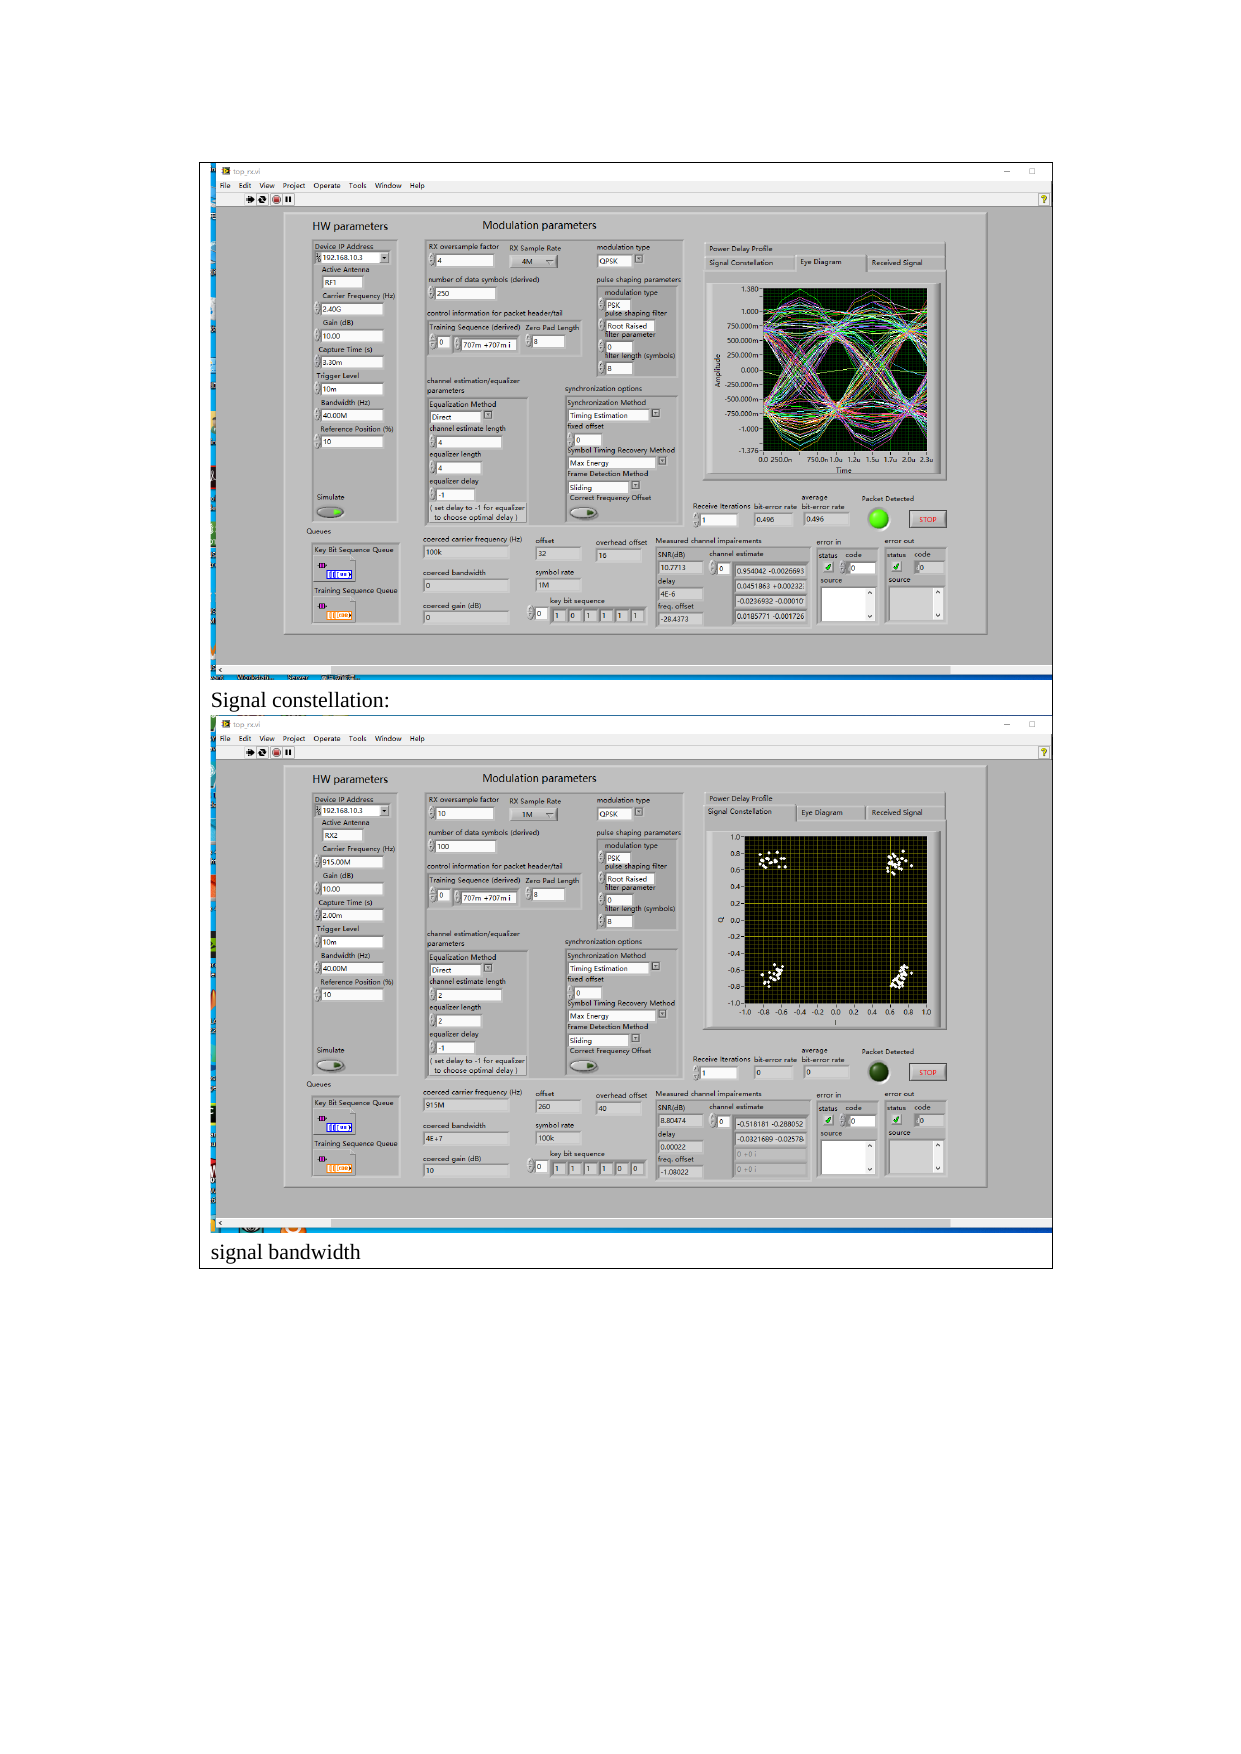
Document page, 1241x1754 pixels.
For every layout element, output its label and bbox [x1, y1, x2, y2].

picture [210, 715, 1053, 1233]
picture [210, 163, 1053, 680]
table_cell [200, 163, 1052, 1268]
